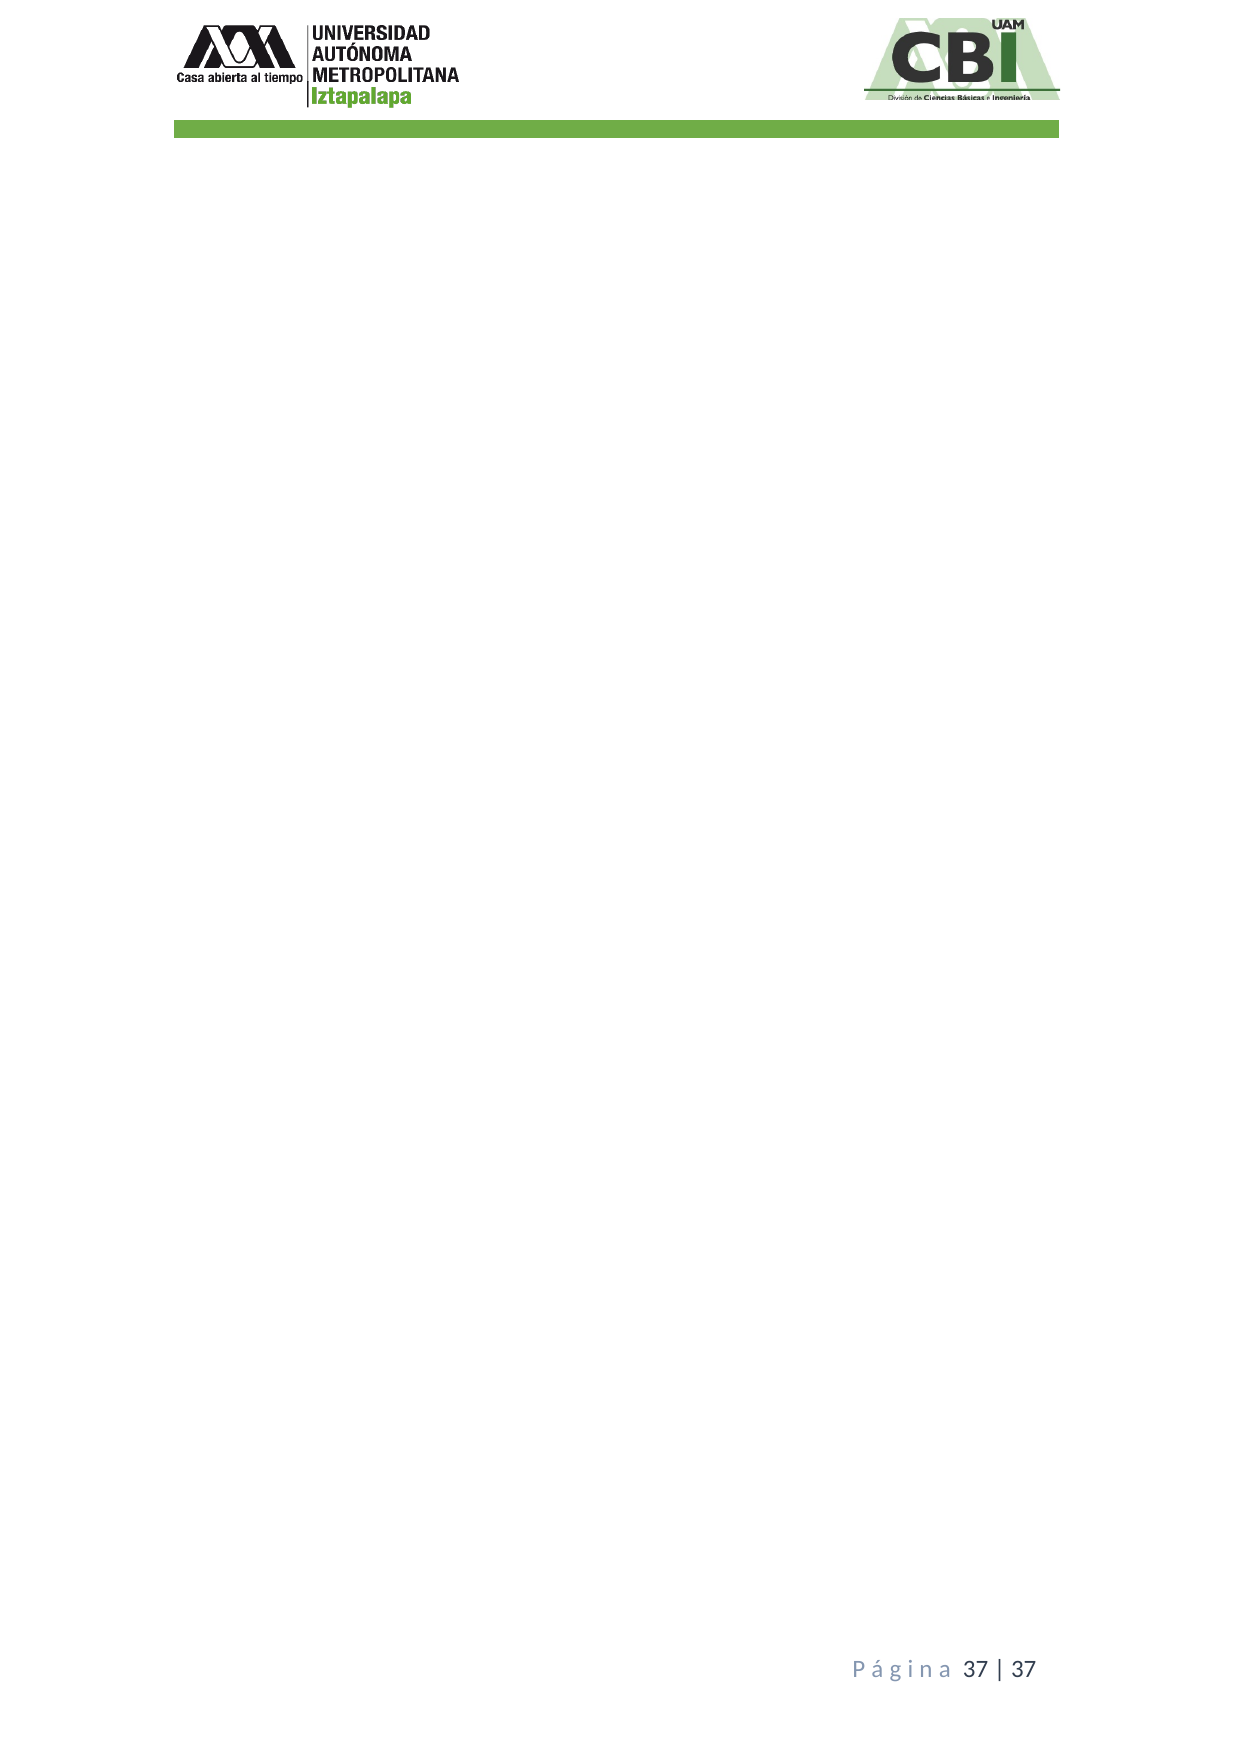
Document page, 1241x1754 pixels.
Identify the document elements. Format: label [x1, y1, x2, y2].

picture [177, 25, 459, 109]
picture [863, 18, 1060, 100]
